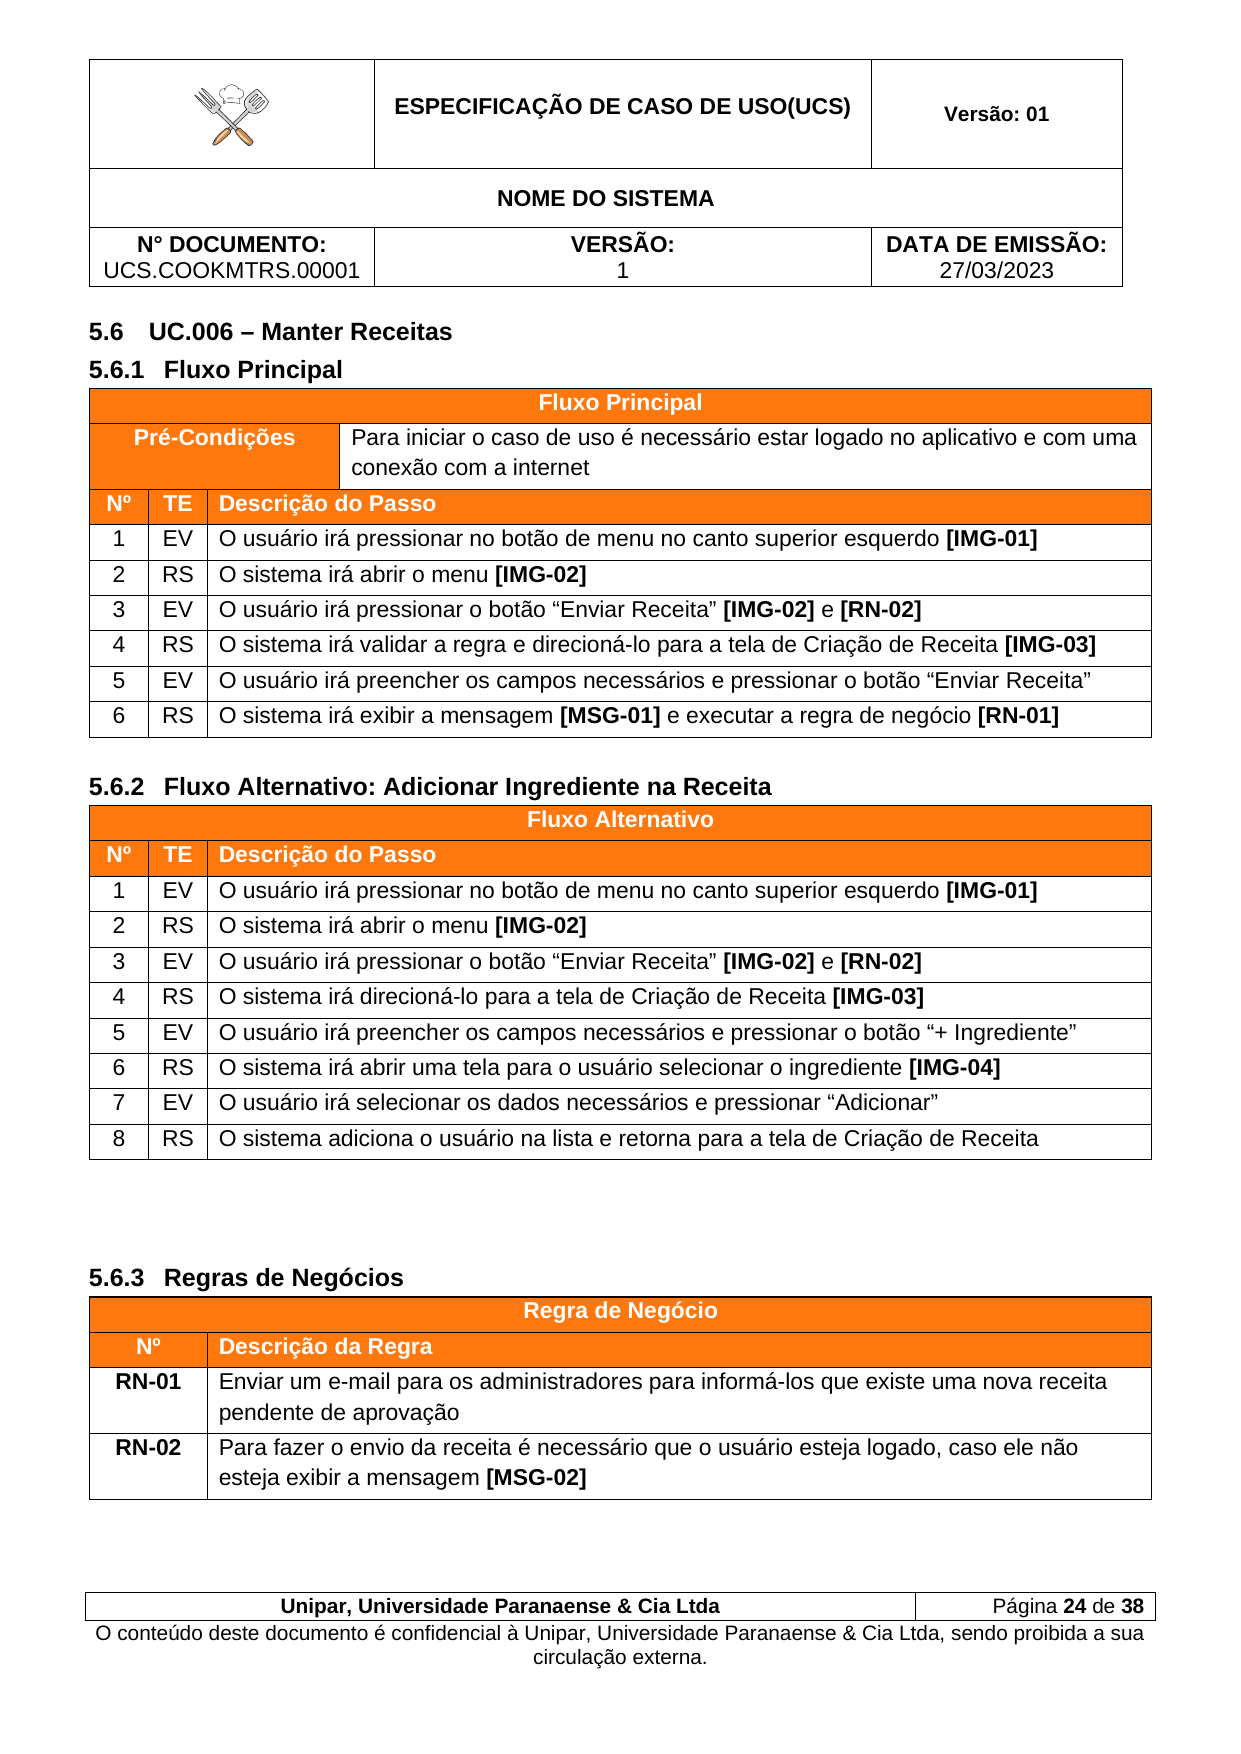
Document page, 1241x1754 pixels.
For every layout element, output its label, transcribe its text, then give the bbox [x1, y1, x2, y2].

table_header Fluxo Alternativo [90, 806, 1151, 840]
table_cell Nº [90, 841, 148, 876]
table_cell RN-02 [90, 1434, 207, 1498]
table_cell 3 [90, 596, 148, 630]
table_cell Nº [90, 490, 148, 524]
table_cell O sistema irá abrir o menu [IMG-02] [208, 912, 1151, 947]
table_cell 2 [90, 561, 148, 595]
table_cell O usuário irá selecionar os dados necessários e pressionar “Adicionar” [208, 1089, 1151, 1124]
picture [177, 60, 286, 168]
table_cell RS [149, 912, 207, 947]
table_cell O sistema adiciona o usuário na lista e retorna para a tela de Criação de Receita [208, 1125, 1151, 1159]
table_cell 2 [90, 912, 148, 947]
table_cell Descrição do Passo [208, 841, 1151, 876]
table_cell 6 [90, 1054, 148, 1088]
table_cell O usuário irá pressionar o botão “Enviar Receita” [IMG-02] e [RN-02] [208, 596, 1151, 630]
table_cell RS [149, 1125, 207, 1159]
table_cell O sistema irá abrir uma tela para o usuário selecionar o ingrediente [IMG-04] [208, 1054, 1151, 1088]
table_cell O sistema irá direcioná-lo para a tela de Criação de Receita [IMG-03] [208, 983, 1151, 1017]
table_cell Para iniciar o caso de uso é necessário estar logado no aplicativo e com uma conexão com a internet [340, 424, 1151, 489]
table_cell 3 [90, 948, 148, 982]
table_cell O usuário irá preencher os campos necessários e pressionar o botão “Enviar Receita” [208, 667, 1151, 701]
table_cell EV [149, 525, 207, 559]
table_header Fluxo Principal [90, 389, 1151, 423]
table_cell O usuário irá pressionar o botão “Enviar Receita” [IMG-02] e [RN-02] [208, 948, 1151, 982]
table_cell RS [149, 561, 207, 595]
table_cell O sistema irá validar a regra e direcioná-lo para a tela de Criação de Receita [IMG-03] [208, 631, 1151, 666]
table_cell 6 [90, 702, 148, 737]
table_cell 1 [90, 877, 148, 911]
table_cell 7 [90, 1089, 148, 1124]
table_cell EV [149, 667, 207, 701]
table_cell 8 [90, 1125, 148, 1159]
table_cell 5 [90, 667, 148, 701]
table_cell EV [149, 596, 207, 630]
table_cell RS [149, 1054, 207, 1088]
table_cell Pré-Condições [90, 424, 339, 489]
table_cell TE [149, 841, 207, 876]
subtitle UC.006 – Manter Receitas [89, 317, 1152, 346]
table_cell 4 [90, 983, 148, 1017]
table_cell RS [149, 983, 207, 1017]
table_cell 5 [90, 1019, 148, 1053]
table_cell O usuário irá pressionar no botão de menu no canto superior esquerdo [IMG-01] [208, 877, 1151, 911]
table_cell RN-01 [90, 1368, 207, 1433]
table_cell EV [149, 948, 207, 982]
table_cell O usuário irá preencher os campos necessários e pressionar o botão “+ Ingrediente” [208, 1019, 1151, 1053]
table_cell Nº [90, 1333, 207, 1367]
table_cell EV [149, 1089, 207, 1124]
subtitle Fluxo Principal [89, 354, 1152, 383]
table_cell EV [149, 1019, 207, 1053]
table_cell RS [149, 702, 207, 737]
table_cell O sistema irá exibir a mensagem [MSG-01] e executar a regra de negócio [RN-01] [208, 702, 1151, 737]
table_cell Para fazer o envio da receita é necessário que o usuário esteja logado, caso ele não esteja exibir a mensagem [MSG-02] [208, 1434, 1151, 1498]
table_header Regra de Negócio [90, 1298, 1151, 1332]
table_cell O sistema irá abrir o menu [IMG-02] [208, 561, 1151, 595]
table_cell 4 [90, 631, 148, 666]
table_cell Descrição da Regra [208, 1333, 1151, 1367]
table_cell 1 [90, 525, 148, 559]
table_cell EV [149, 877, 207, 911]
table_cell RS [149, 631, 207, 666]
table_cell Enviar um e-mail para os administradores para informá-los que existe uma nova receita pendente de aprovação [208, 1368, 1151, 1433]
table_cell Descrição do Passo [208, 490, 1151, 524]
subtitle Fluxo Alternativo: Adicionar Ingrediente na Receita [89, 772, 1152, 801]
table_cell O usuário irá pressionar no botão de menu no canto superior esquerdo [IMG-01] [208, 525, 1151, 559]
table_cell TE [149, 490, 207, 524]
subtitle Regras de Negócios [89, 1263, 1152, 1292]
